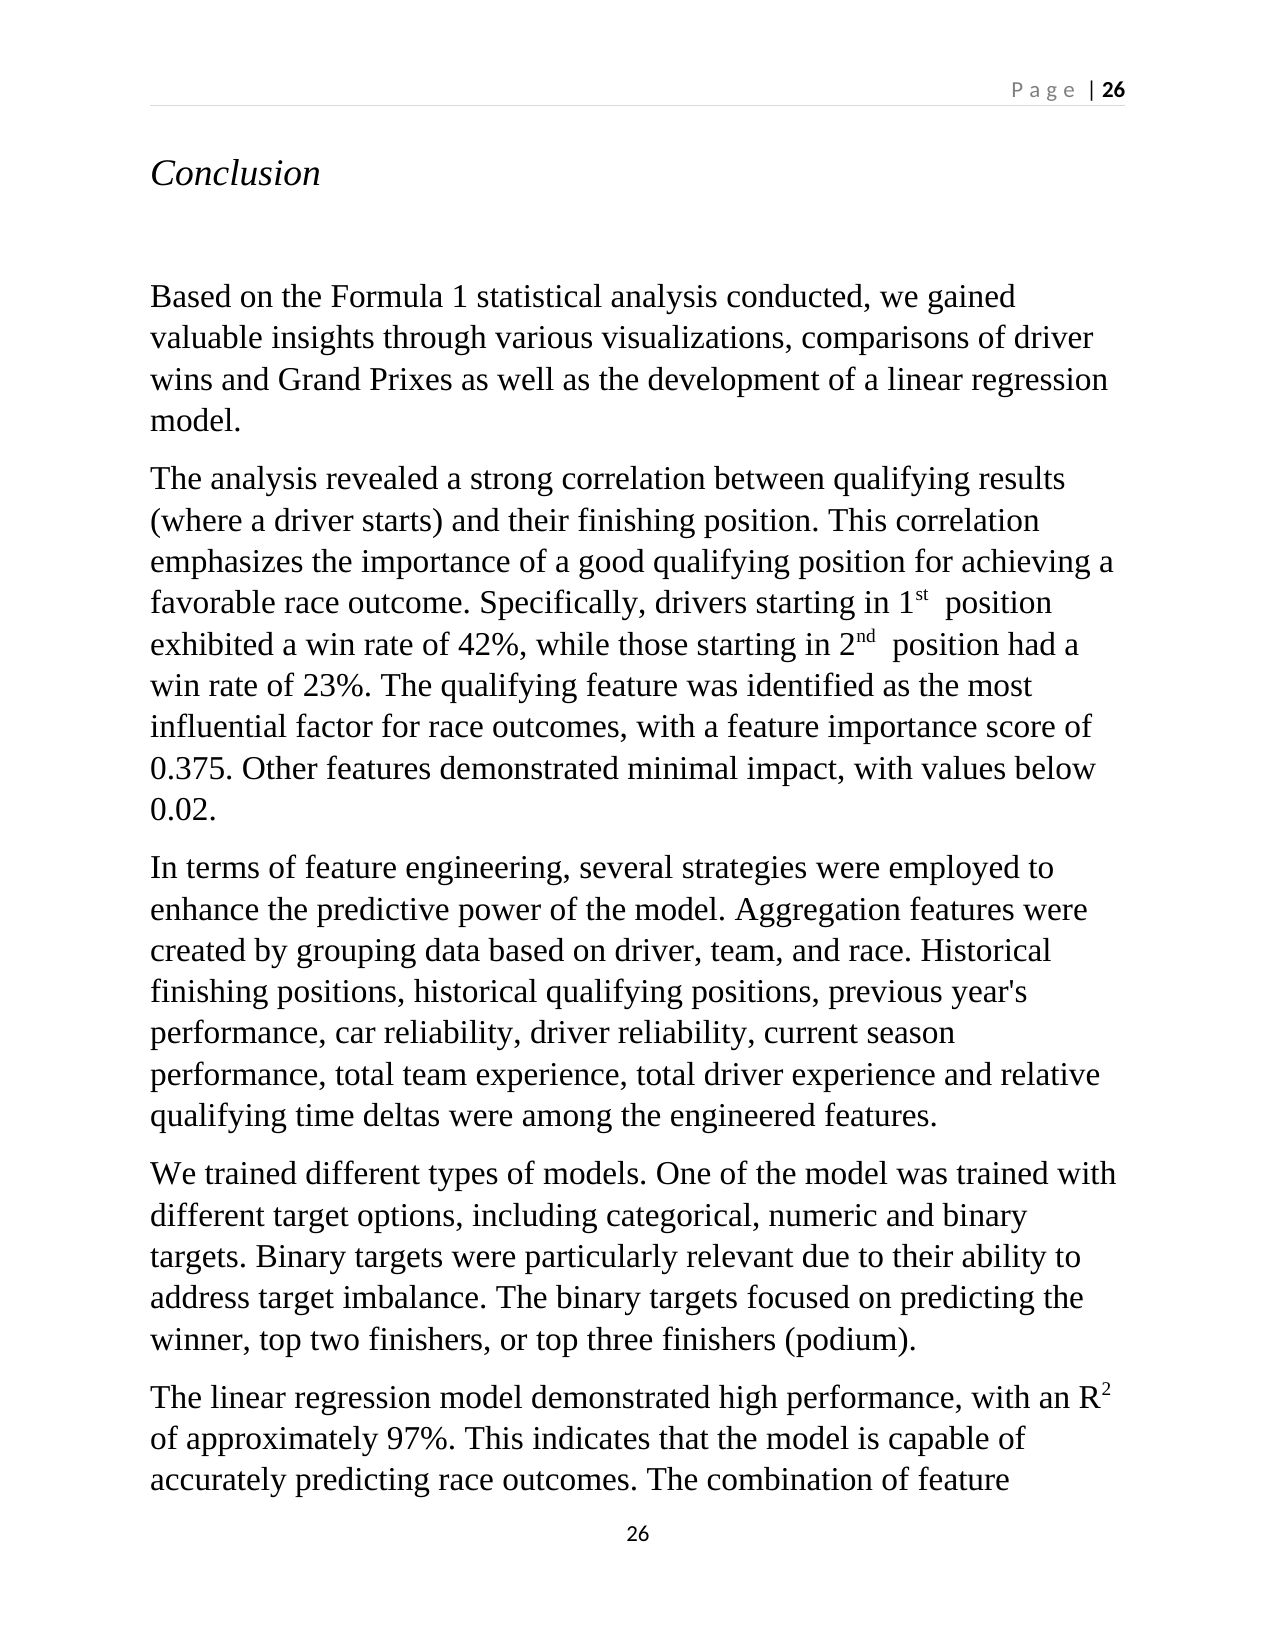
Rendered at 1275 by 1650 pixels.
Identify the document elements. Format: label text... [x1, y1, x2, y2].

text In terms of feature engineering, several strategies were employed to enhance the predictive power of the model. Aggregation features were created by grouping data based on driver, team, and race. Historical finishing positions, historical qualifying positions, previous year's performance, car reliability, driver reliability, current season performance, total team experience, total driver experience and relative qualifying time deltas were among the engineered features. [150, 847, 1125, 1134]
text Based on the Formula 1 statistical analysis conducted, we gained valuable insights through various visualizations, comparisons of driver wins and Grand Prixes as well as the development of a linear regression model. [150, 276, 1125, 439]
text We trained different types of models. One of the model was trained with different target options, including categorical, numeric and binary targets. Binary targets were particularly relevant due to their ability to address target imbalance. The binary targets focused on predicting the winner, top two finishers, or top three finishers (podium). [150, 1153, 1125, 1357]
text The analysis revealed a strong correlation between qualifying results (where a driver starts) and their finishing position. This correlation emphasizes the importance of a good qualifying position for achieving a favorable race outcome. Specifically, drivers starting in 1st position exhibited a win rate of 42%, while those starting in 2nd position had a win rate of 23%. The qualifying feature was identified as the most influential factor for race outcomes, with a feature importance score of 0.375. Other features demonstrated minimal impact, with values below 0.02. [150, 458, 1125, 828]
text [150, 1377, 1125, 1498]
text Conclusion [150, 150, 1125, 193]
